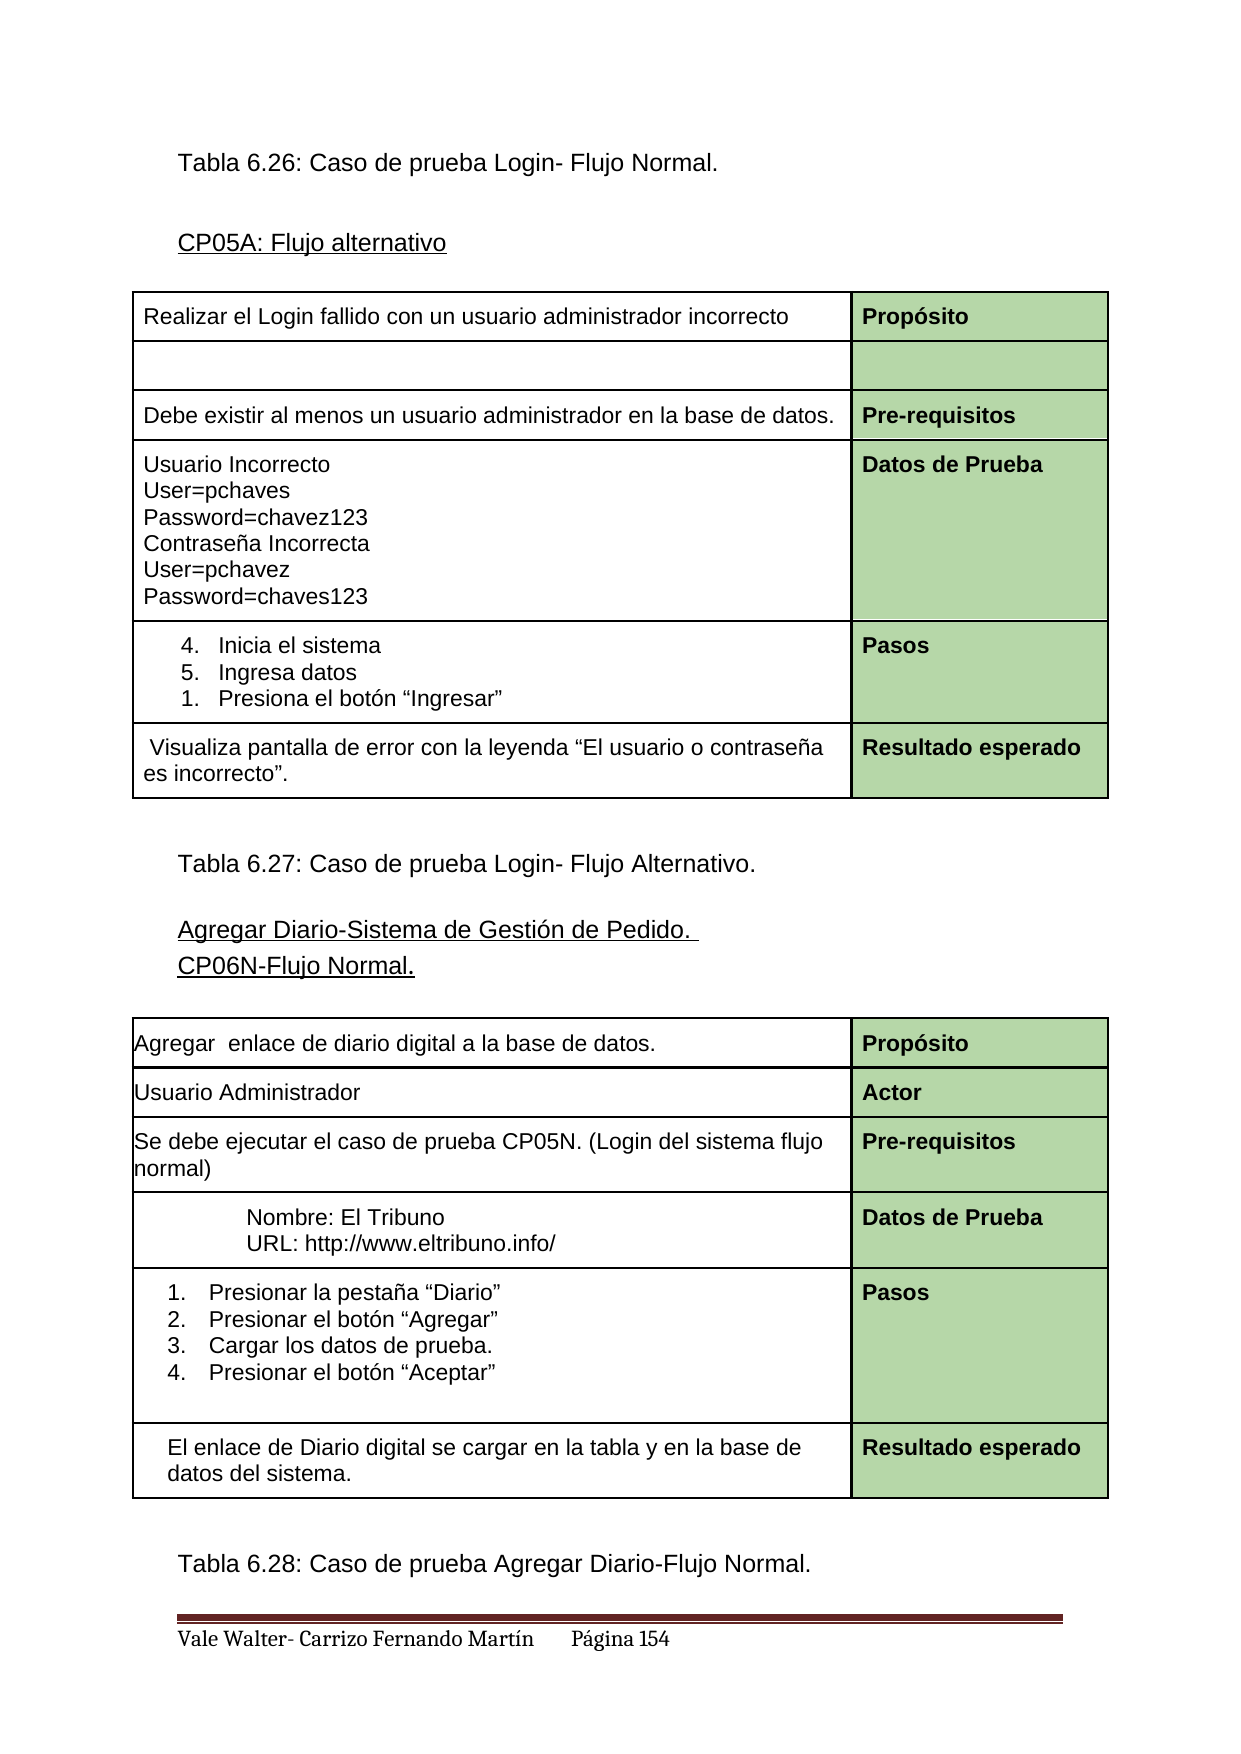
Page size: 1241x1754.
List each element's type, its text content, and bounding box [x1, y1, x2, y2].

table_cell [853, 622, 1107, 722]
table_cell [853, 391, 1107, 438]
text CP06N-Flujo Normal. [177, 948, 1063, 982]
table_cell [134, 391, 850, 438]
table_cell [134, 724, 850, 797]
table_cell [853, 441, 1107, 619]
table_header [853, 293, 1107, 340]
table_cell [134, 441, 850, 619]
text CP05A: Flujo alternativo [177, 227, 1063, 256]
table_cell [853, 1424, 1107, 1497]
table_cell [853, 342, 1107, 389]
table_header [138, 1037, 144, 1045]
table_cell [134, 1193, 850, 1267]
text Agregar Diario-Sistema de Gestión de Pedido. [177, 915, 1063, 944]
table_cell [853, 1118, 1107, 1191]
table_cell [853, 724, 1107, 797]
text Tabla 6.26: Caso de prueba Login- Flujo Normal. [177, 148, 1063, 176]
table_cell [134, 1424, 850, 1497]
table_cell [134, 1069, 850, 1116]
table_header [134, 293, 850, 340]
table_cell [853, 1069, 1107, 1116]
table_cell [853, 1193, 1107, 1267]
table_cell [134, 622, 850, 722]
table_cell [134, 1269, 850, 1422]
text Tabla 6.27: Caso de prueba Login- Flujo Alternativo. [177, 849, 1063, 878]
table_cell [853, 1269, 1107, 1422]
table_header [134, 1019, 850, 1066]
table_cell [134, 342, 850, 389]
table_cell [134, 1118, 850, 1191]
text Tabla 6.28: Caso de prueba Agregar Diario-Flujo Normal. [177, 1549, 1063, 1578]
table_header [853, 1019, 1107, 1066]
